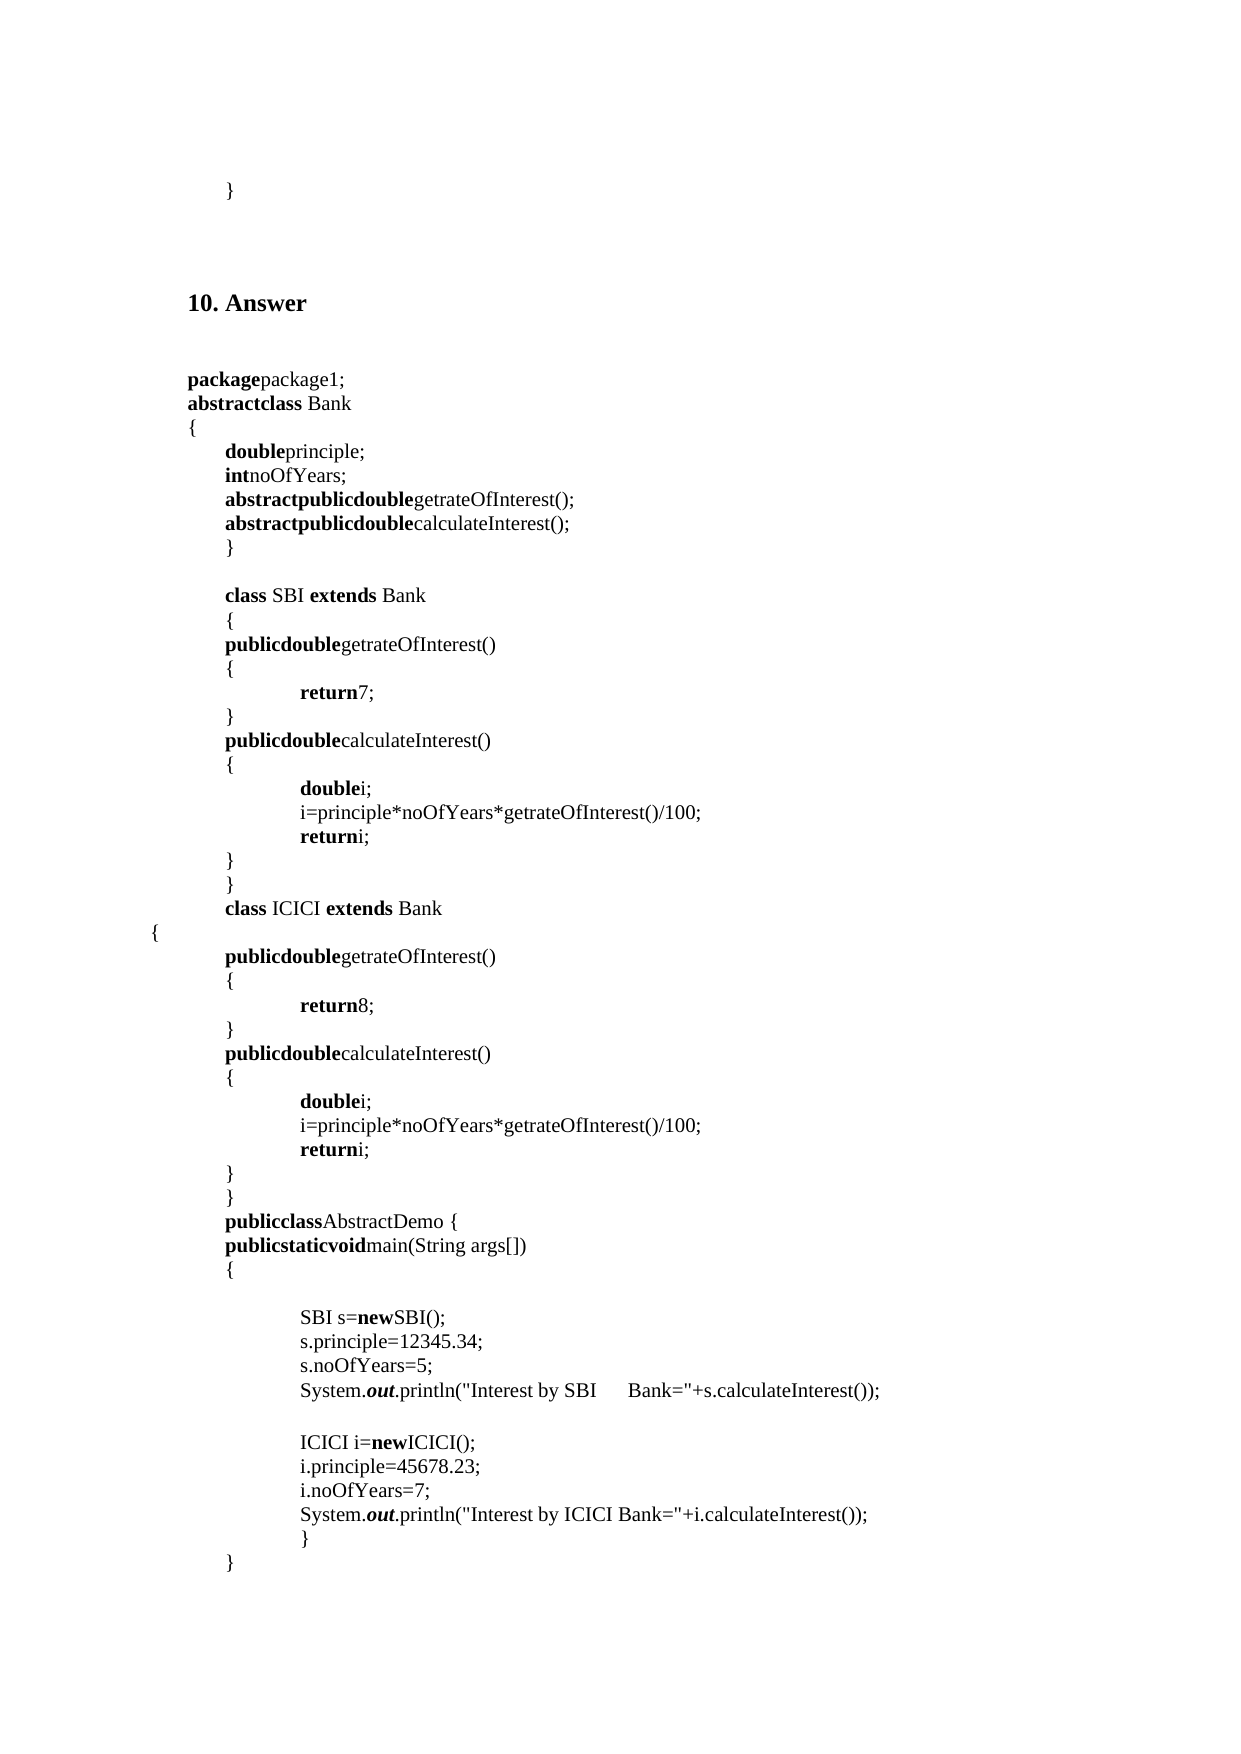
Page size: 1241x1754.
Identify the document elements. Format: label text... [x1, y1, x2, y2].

text doublei; [150, 776, 1090, 800]
text publicdoublegetrateOfInterest() [150, 944, 1090, 968]
text publicdoublecalculateInterest() [150, 728, 1090, 752]
text i.noOfYears=7; [150, 1478, 1090, 1502]
text System.out.println("Interest by SBI Bank="+s.calculateInterest()); [150, 1377, 1090, 1402]
text { [150, 1065, 1090, 1089]
text { [150, 1257, 1090, 1281]
text return8; [150, 992, 1090, 1017]
text } [150, 535, 1090, 559]
text i=principle*noOfYears*getrateOfInterest()/100; [150, 1113, 1090, 1137]
text s.noOfYears=5; [150, 1353, 1090, 1377]
text { [150, 607, 1090, 632]
text } [150, 1526, 1090, 1550]
text } [150, 872, 1090, 896]
text } [150, 1161, 1090, 1185]
text SBI s=newSBI(); [150, 1305, 1090, 1329]
text packagepackage1; [150, 367, 1090, 391]
text s.principle=12345.34; [150, 1329, 1090, 1353]
text { [150, 968, 1090, 992]
text } [150, 1017, 1090, 1041]
text returni; [150, 1137, 1090, 1161]
text intnoOfYears; [150, 463, 1090, 487]
text abstractpublicdoublecalculateInterest(); [150, 511, 1090, 535]
text System.out.println("Interest by ICICI Bank="+i.calculateInterest()); [150, 1502, 1090, 1526]
text abstractpublicdoublegetrateOfInterest(); [150, 487, 1090, 511]
list Answer [187, 288, 1090, 317]
text { [150, 656, 1090, 680]
text doubleprinciple; [150, 439, 1090, 463]
text ICICI i=newICICI(); [150, 1429, 1090, 1454]
list } [225, 178, 1090, 202]
text } [150, 1550, 1090, 1574]
text publicclassAbstractDemo { [150, 1209, 1090, 1233]
text { [150, 920, 1090, 944]
text publicdoublecalculateInterest() [150, 1041, 1090, 1065]
text } [150, 848, 1090, 872]
text returni; [150, 824, 1090, 848]
text } [150, 1185, 1090, 1209]
text abstractclass Bank [150, 391, 1090, 415]
text doublei; [150, 1089, 1090, 1113]
text publicstaticvoidmain(String args[]) [150, 1233, 1090, 1257]
text i.principle=45678.23; [150, 1454, 1090, 1478]
text { [150, 415, 1090, 439]
text i=principle*noOfYears*getrateOfInterest()/100; [150, 800, 1090, 824]
text } [150, 704, 1090, 728]
text class ICICI extends Bank [150, 896, 1090, 920]
text publicdoublegetrateOfInterest() [150, 632, 1090, 656]
text class SBI extends Bank [150, 583, 1090, 607]
text return7; [150, 680, 1090, 704]
text { [150, 752, 1090, 776]
